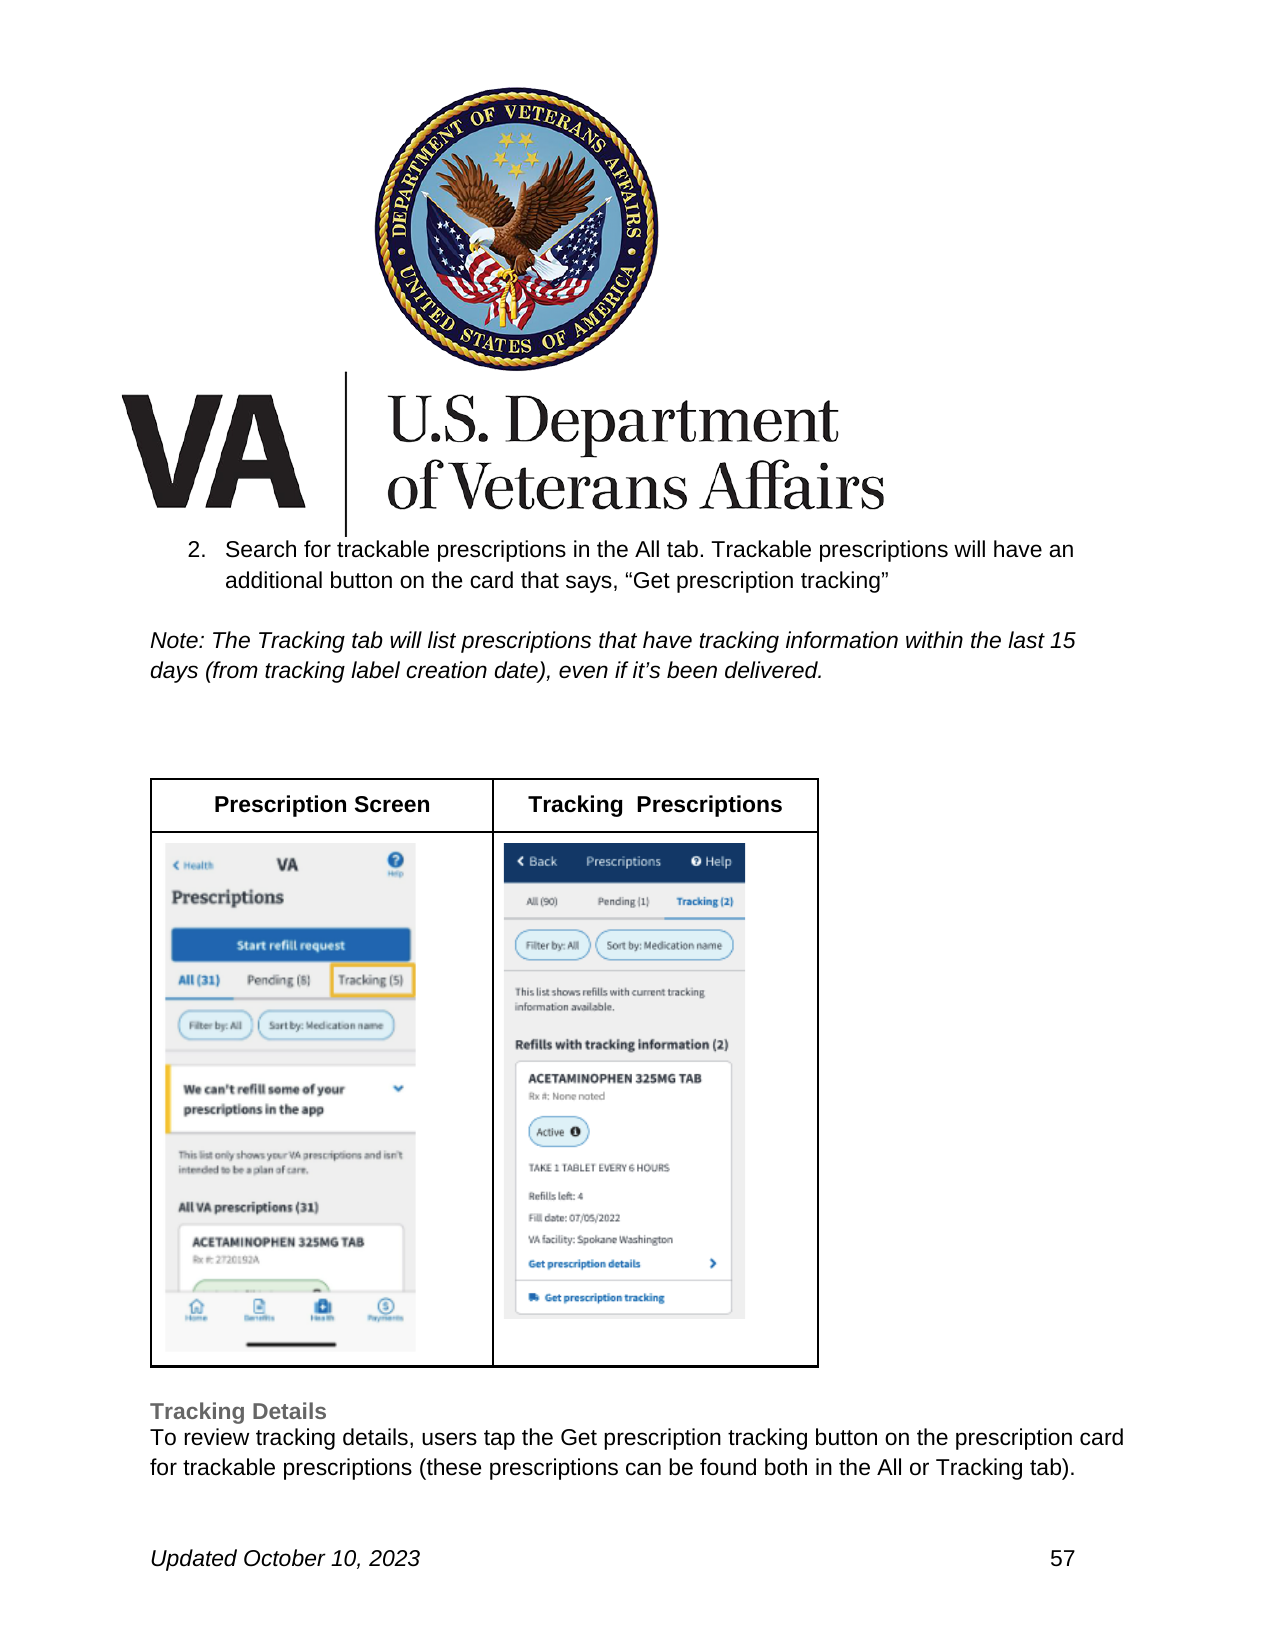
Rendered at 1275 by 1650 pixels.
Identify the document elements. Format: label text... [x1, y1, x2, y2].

table_cell [494, 833, 817, 1365]
picture [503, 843, 746, 1319]
text Tracking Details [150, 1398, 1125, 1424]
table_header Prescription Screen [152, 780, 492, 831]
text Note: The Tracking tab will list prescriptions that have tracking information within the last 15 days (from tracking label creation date), even if it’s been delivered. [150, 627, 1125, 683]
picture [121, 75, 884, 537]
picture [161, 843, 416, 1355]
table_cell [152, 833, 492, 1365]
table_header Tracking Prescriptions [494, 780, 817, 831]
list Search for trackable prescriptions in the All tab. Trackable prescriptions will have an additional button on the card that says, “Get prescription tracking” [187, 536, 1125, 593]
text To review tracking details, users tap the Get prescription tracking button on the prescription card for trackable prescriptions (these prescriptions can be found both in the All or Tracking tab). [150, 1424, 1125, 1481]
